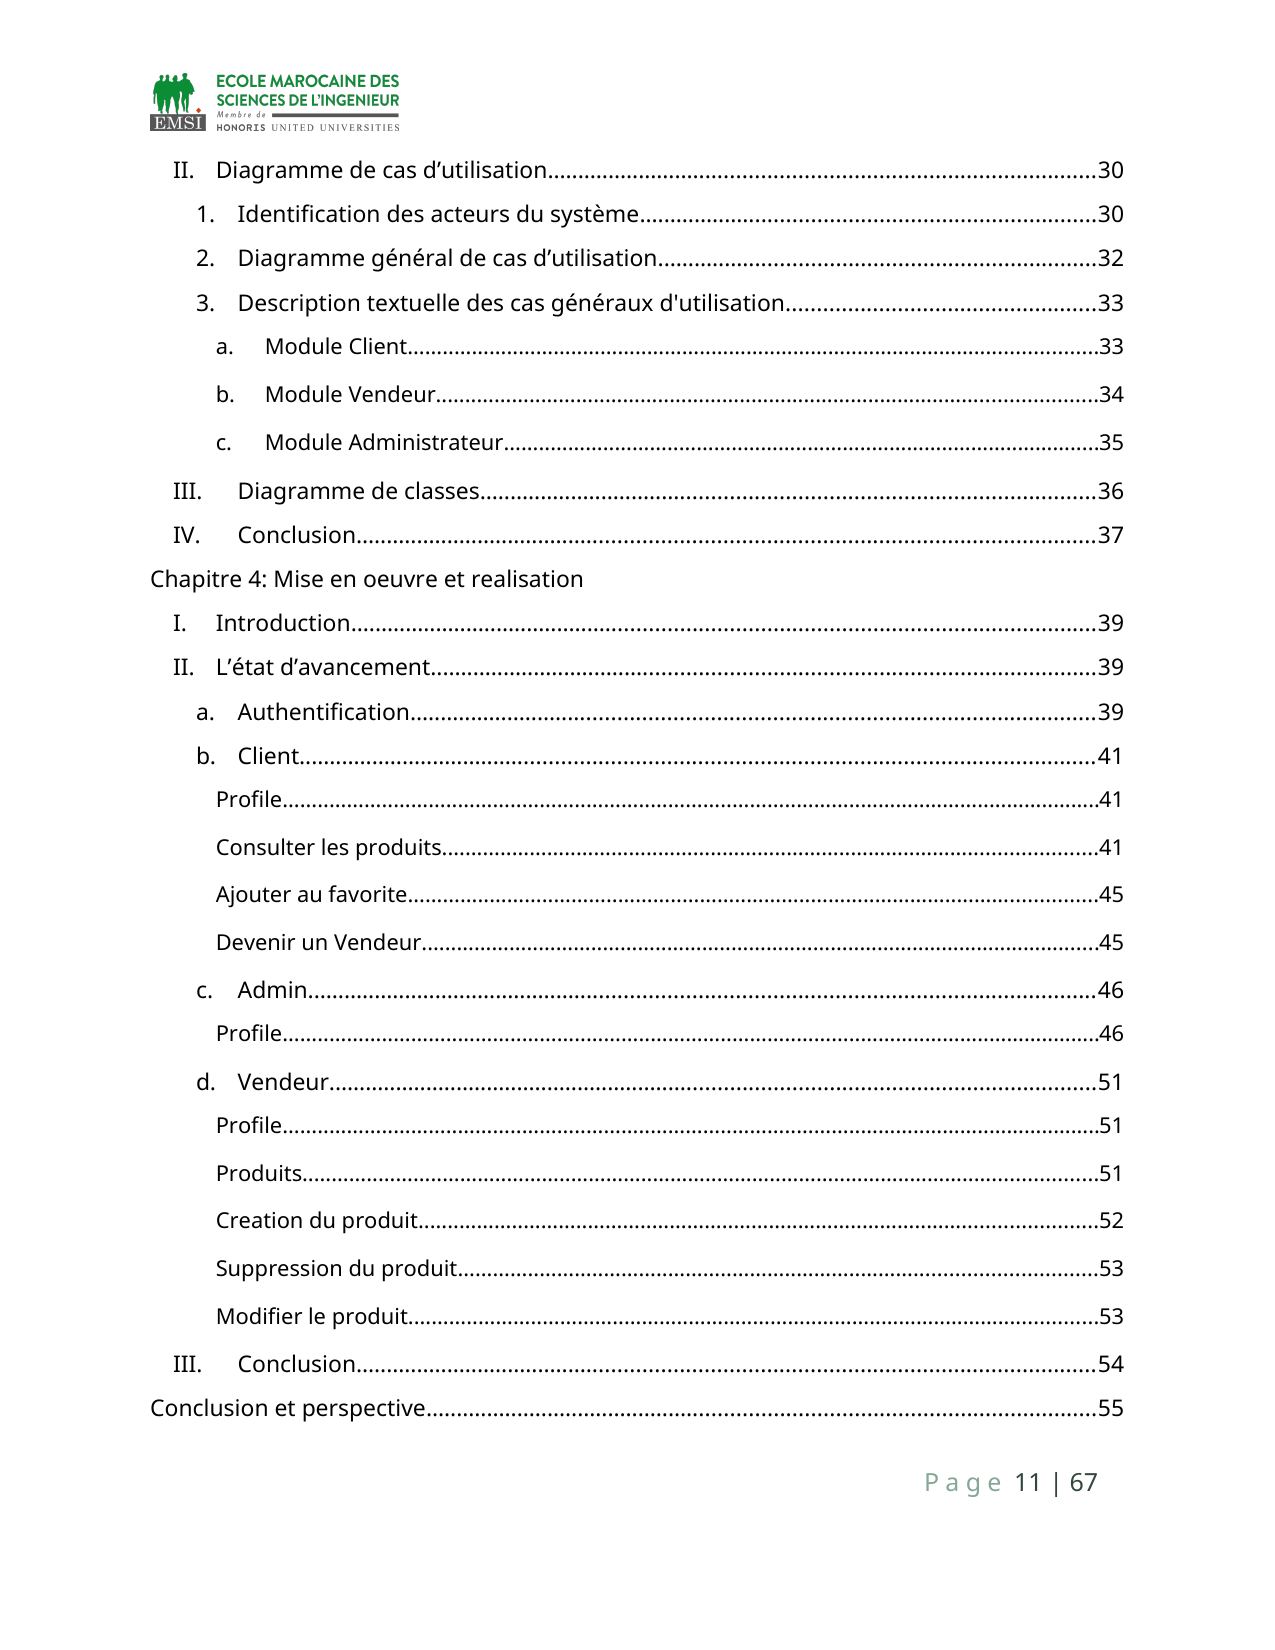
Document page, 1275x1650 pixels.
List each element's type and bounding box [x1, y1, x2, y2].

picture [150, 73, 399, 131]
